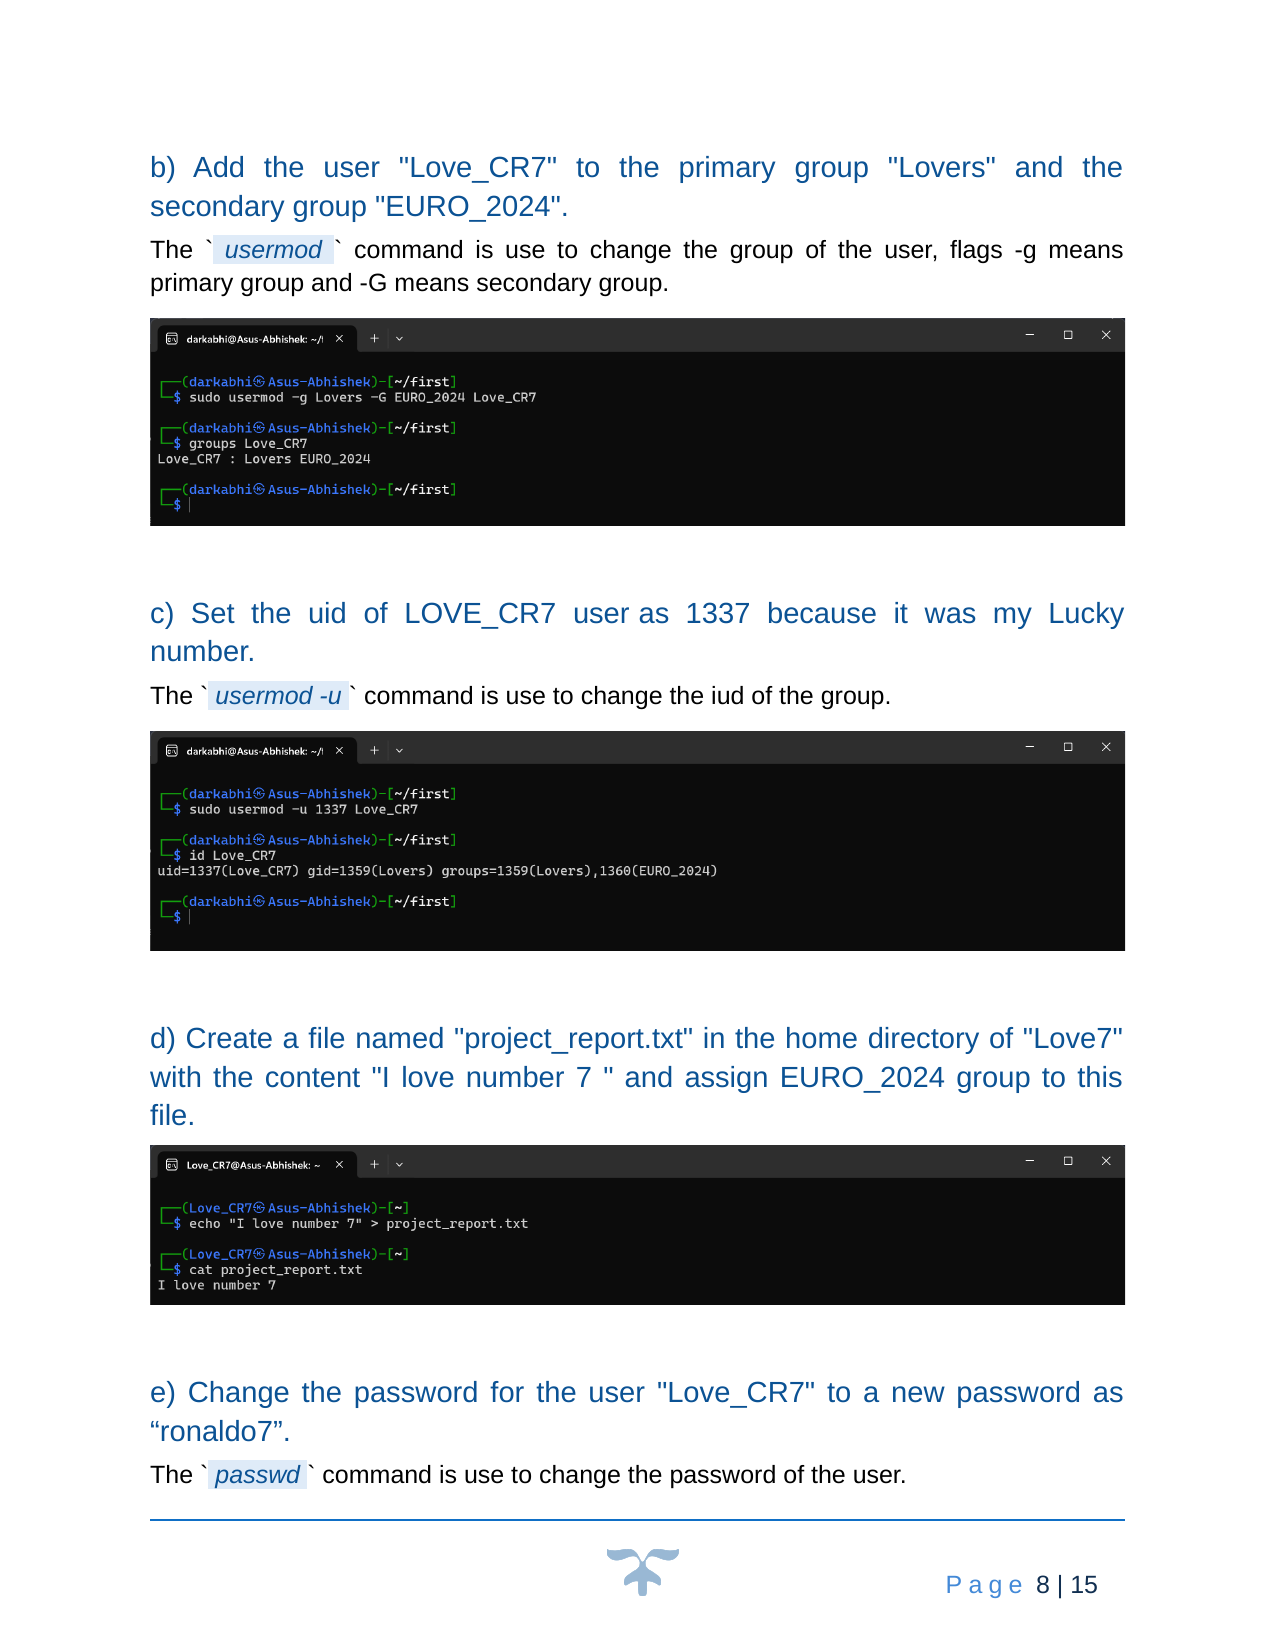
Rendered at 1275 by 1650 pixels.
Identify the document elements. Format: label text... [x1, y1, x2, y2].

picture [150, 1145, 1125, 1305]
text The ` usermod -u ` command is use to change the iud of the group. [349, 681, 1125, 710]
text The ` passwd ` command is use to change the password of the user. [307, 1460, 1125, 1489]
text The ` usermod ` command is use to change the group of the user, flags -g means primary group and -G means secondary group. [150, 235, 1125, 297]
subtitle b) Add the user "Love_CR7" to the primary group "Lovers" and the secondary group "EURO_2024". [150, 150, 1125, 222]
subtitle c) Set the uid of LOVE_CR7 user as 1337 because it was my Lucky number. [150, 596, 1125, 668]
picture [150, 731, 1125, 951]
subtitle d) Create a file named "project_report.txt" in the home directory of "Love7" with the content "I love number 7 " and assign EURO_2024 group to this file. [150, 1021, 1125, 1132]
subtitle e) Change the password for the user "Love_CR7" to a new password as “ronaldo7”. [150, 1375, 1125, 1447]
picture [150, 318, 1125, 526]
